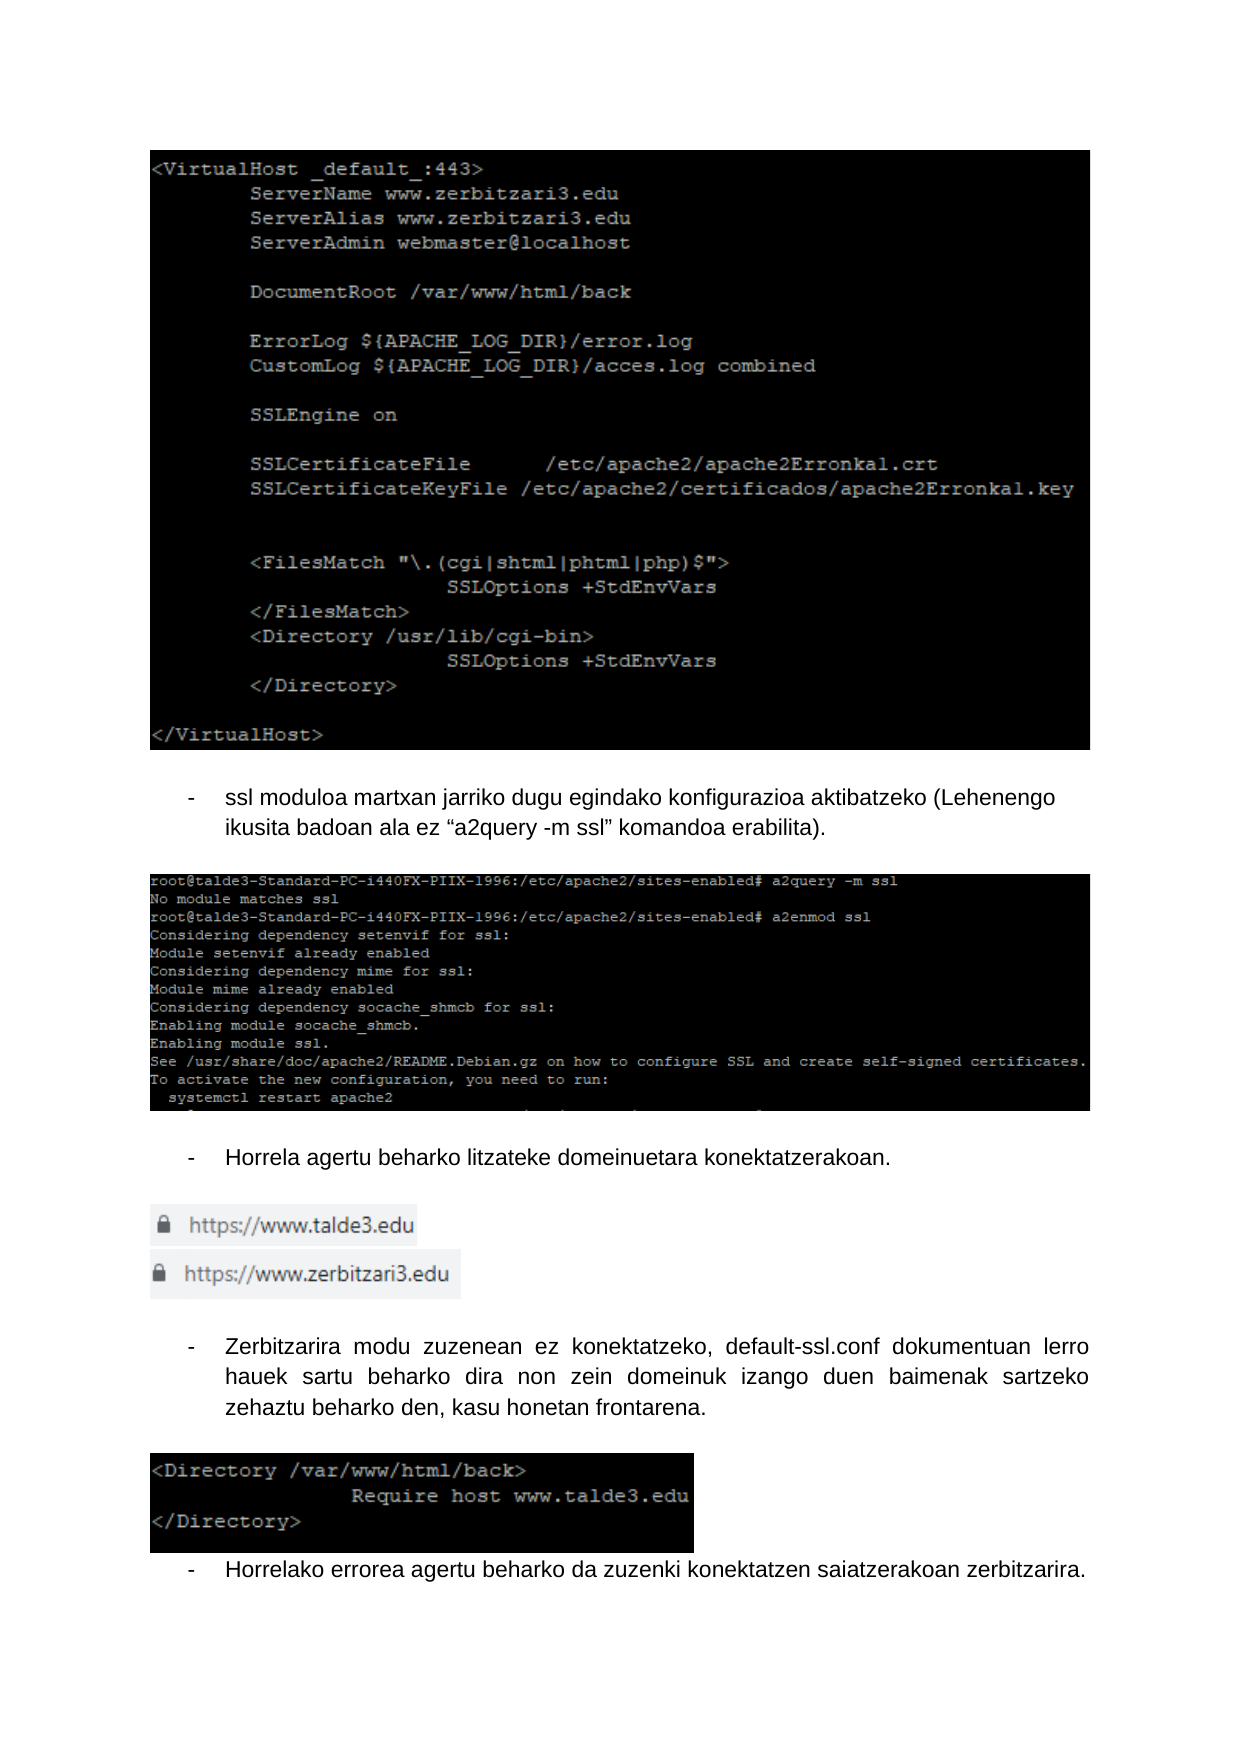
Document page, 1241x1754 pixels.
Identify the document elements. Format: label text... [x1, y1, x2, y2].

list Horrelako errorea agertu beharko da zuzenki konektatzen saiatzerakoan zerbitzarira. [187, 1556, 1090, 1583]
list ssl moduloa martxan jarriko dugu egindako konfigurazioa aktibatzeko (Lehenengo ikusita badoan ala ez “a2query -m ssl” komandoa erabilita). [187, 784, 1090, 841]
picture [150, 1453, 694, 1553]
list Horrela agertu beharko litzateke domeinuetara konektatzerakoan. [187, 1144, 1090, 1171]
list Zerbitzarira modu zuzenean ez konektatzeko, default-ssl.conf dokumentuan lerro hauek sartu beharko dira non zein domeinuk izango duen baimenak sartzeko zehaztu beharko den, kasu honetan frontarena. [187, 1333, 1090, 1420]
picture [150, 1204, 418, 1246]
picture [150, 1249, 461, 1299]
picture [150, 874, 1091, 1111]
picture [150, 150, 1091, 750]
